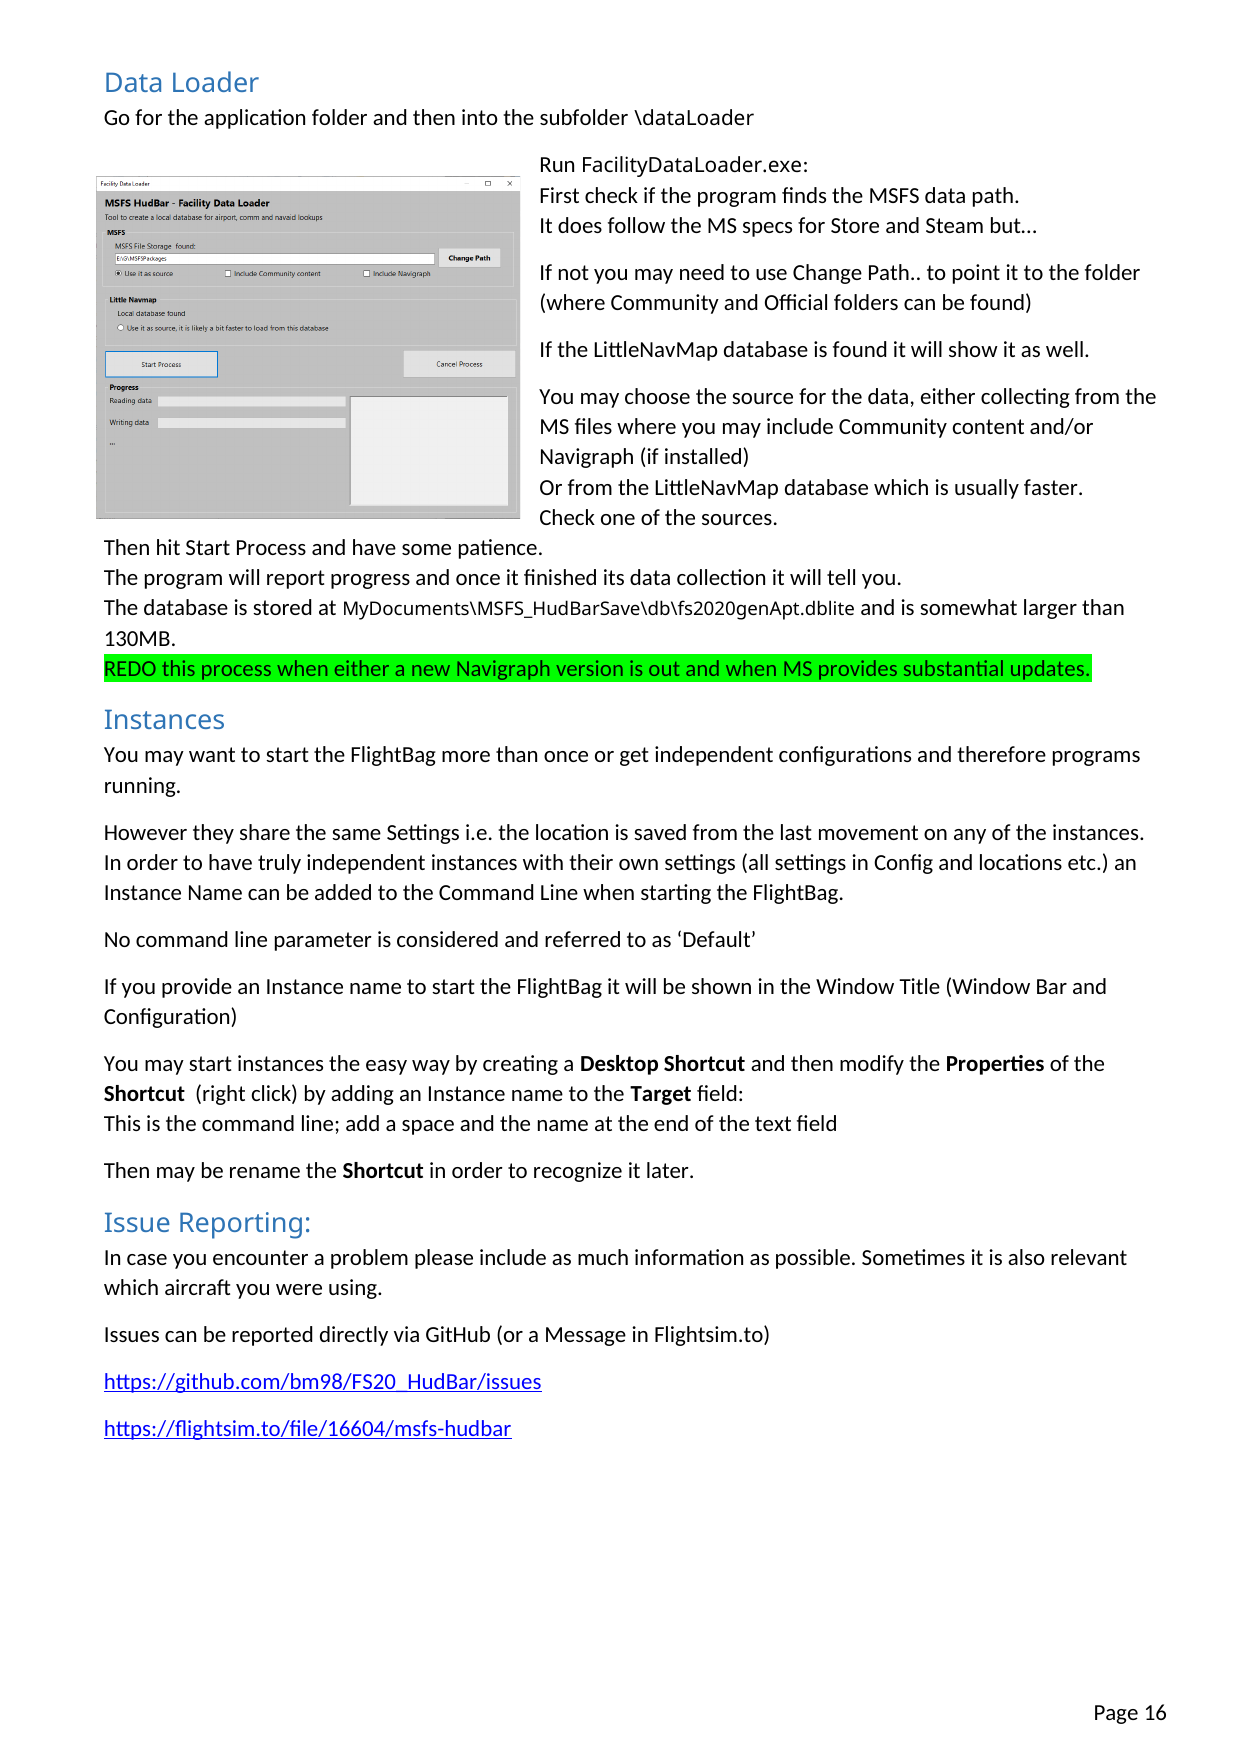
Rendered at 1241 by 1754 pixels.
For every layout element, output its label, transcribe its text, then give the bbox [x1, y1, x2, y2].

text Run FacilityDataLoader.exe: First check if the program finds the MSFS data path. It does follow the MS specs for Store and Steam but… [103, 150, 1167, 239]
text You may want to start the FlightBag more than once or get independent configurations and therefore programs running. [103, 741, 1167, 799]
text Go for the application folder and then into the subfolder \dataLoader [103, 103, 1167, 131]
text You may start instances the easy way by creating a Desktop Shortcut and then modify the Properties of the Shortcut (right click) by adding an Instance name to the Target field: This is the command line; add a space and the name at the end of the text field [103, 1049, 1167, 1137]
text If not you may need to use Change Path.. to point it to the folder (where Community and Official folders can be found) [521, 258, 1167, 316]
text Issues can be reported directly via GitHub (or a Message in Flightsim.to) [103, 1320, 1167, 1348]
text If the LittleNavMap database is found it will show it as well. [521, 335, 1167, 363]
text However they share the same Settings i.e. the location is saved from the last movement on any of the instances. In order to have truly independent instances with their own settings (all settings in Config and locations etc.) an Instance Name can be added to the Command Line when starting the FlightBag. [103, 818, 1167, 906]
text Then may be rename the Shortcut in order to recognize it later. [103, 1156, 1167, 1184]
subtitle Data Loader [103, 63, 1167, 100]
subtitle Issue Reporting: [103, 1203, 1167, 1240]
picture [96, 176, 521, 519]
text https://github.com/bm98/FS20_HudBar/issues [103, 1367, 1167, 1395]
subtitle Instances [103, 701, 1167, 738]
text You may choose the source for the data, either collecting from the MS files where you may include Community content and/or Navigraph (if installed) Or from the LittleNavMap database which is usually faster. Check one of the sources. Then hit Start Process and have some patience. The program will report progress and once it finished its data collection it will tell you. The database is stored at MyDocuments\MSFS_HudBarSave\db\fs2020genApt.dblite and is somewhat larger than 130MB. REDO this process when either a new Navigraph version is out and when MS provides substantial updates. [103, 382, 1167, 682]
text No command line parameter is considered and referred to as ‘Default’ [103, 925, 1167, 953]
text In case you encounter a problem please include as much information as possible. Sometimes it is also relevant which aircraft you were using. [103, 1243, 1167, 1301]
text https://flightsim.to/file/16604/msfs-hudbar [103, 1414, 1167, 1442]
text If you provide an Instance name to start the FlightBag it will be shown in the Window Title (Window Bar and Configuration) [103, 972, 1167, 1030]
